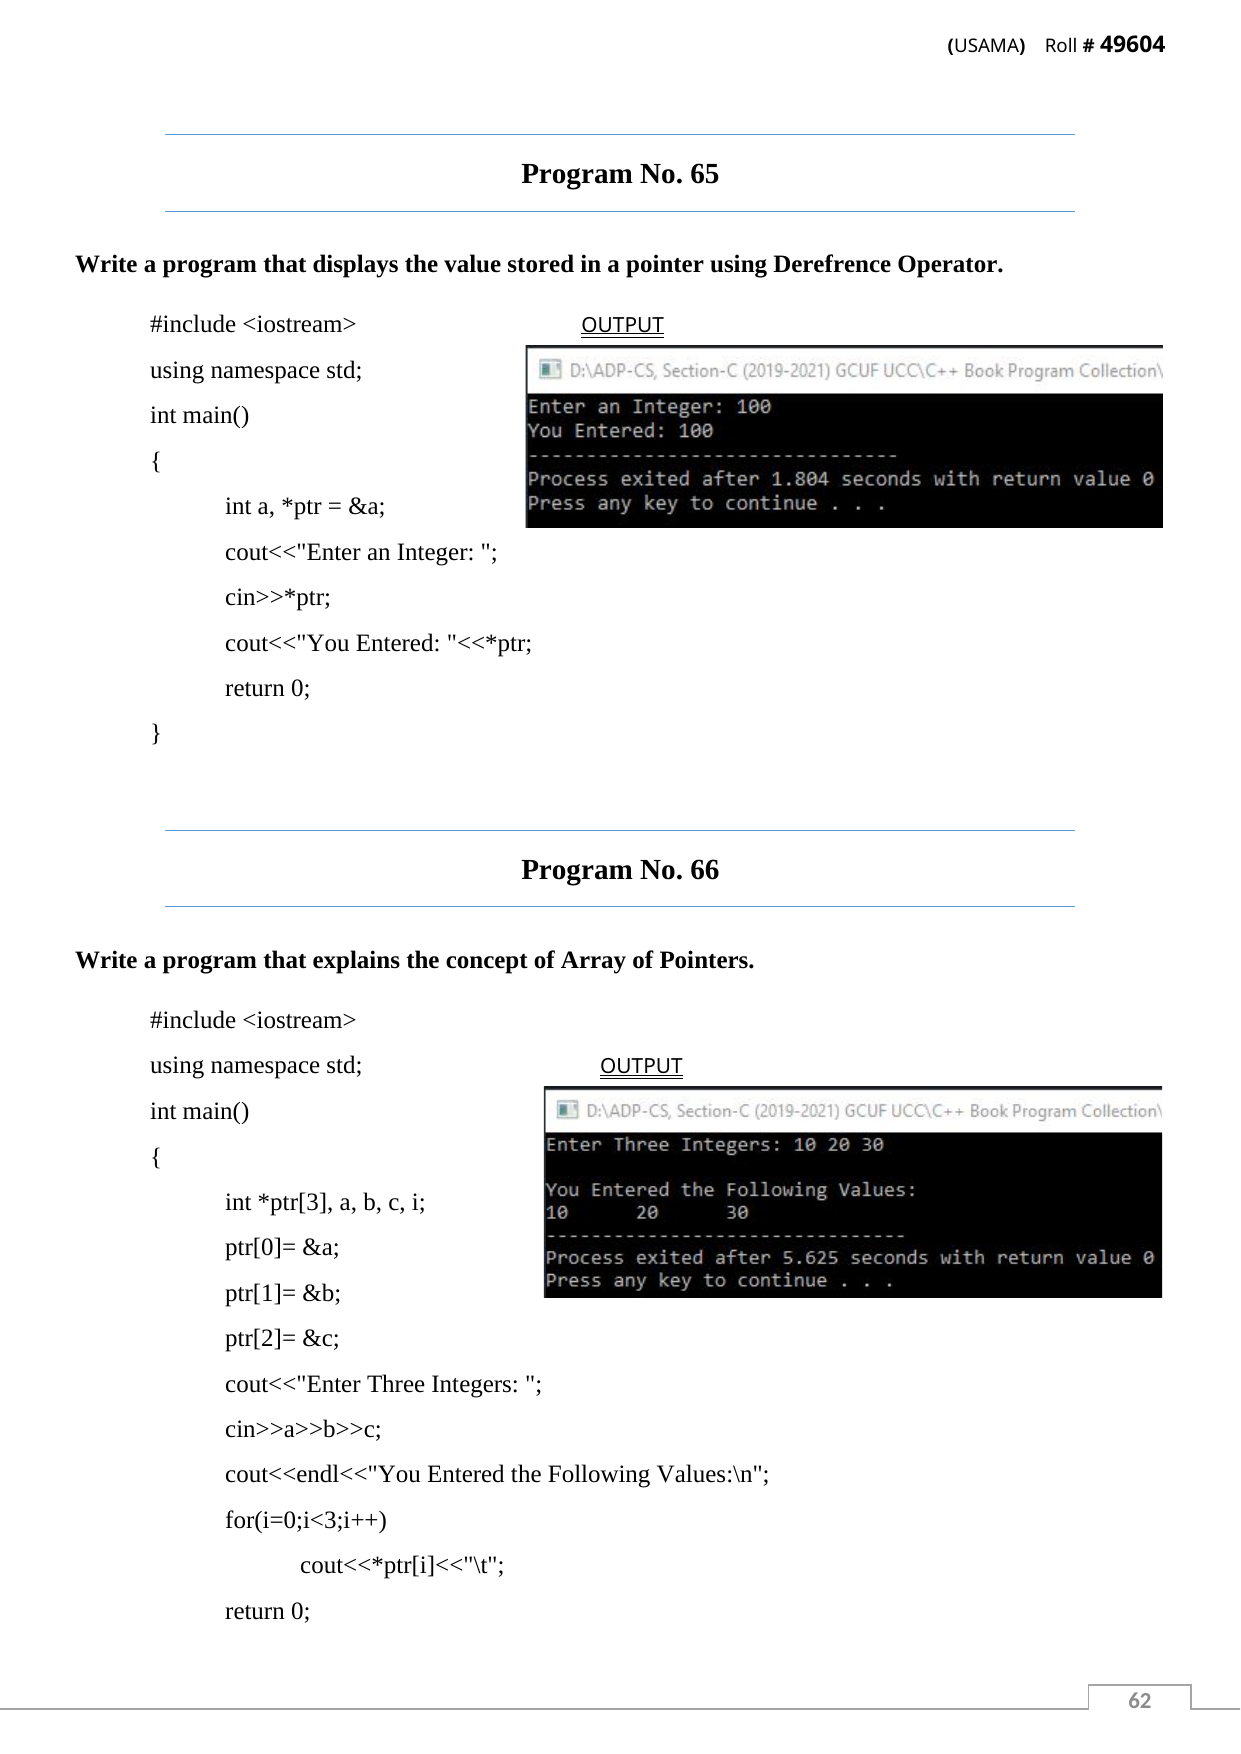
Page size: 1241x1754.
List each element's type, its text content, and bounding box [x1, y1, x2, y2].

text cout<<*ptr[i]<<"\t"; [150, 1550, 1165, 1579]
text int *ptr[3], a, b, c, i; [150, 1187, 543, 1216]
text for(i=0;i<3;i++) [150, 1505, 1165, 1534]
text return 0; [150, 1596, 1165, 1624]
text int main() [150, 401, 525, 429]
text Program No. 65 [165, 135, 1075, 211]
text int a, *ptr = &a; [150, 491, 525, 520]
text cout<<"You Entered: "<<*ptr; [150, 628, 1165, 656]
text Write a program that displays the value stored in a pointer using Derefrence Operator. [75, 249, 1165, 278]
text cin>>a>>b>>c; [150, 1414, 1165, 1443]
text #include <iostream> [150, 1005, 1165, 1033]
text int main() [150, 1096, 543, 1125]
text using namespace std; [150, 355, 525, 384]
text { [150, 1142, 543, 1170]
text using namespace std; OUTPUT [150, 1050, 1165, 1079]
text return 0; [150, 673, 1165, 702]
picture [543, 1086, 1163, 1298]
text cin>>*ptr; [150, 582, 1165, 611]
text { [150, 446, 525, 475]
text ptr[1]= &b; [150, 1278, 1165, 1307]
text cout<<"Enter an Integer: "; [150, 537, 1165, 566]
text ptr[0]= &a; [150, 1232, 543, 1261]
text ptr[2]= &c; [150, 1323, 1165, 1352]
text Program No. 66 [165, 831, 1075, 906]
text cout<<"Enter Three Integers: "; [150, 1369, 1165, 1397]
text #include <iostream> OUTPUT [150, 309, 1165, 338]
picture [525, 345, 1163, 528]
text Write a program that explains the concept of Array of Pointers. [75, 945, 1165, 974]
text cout<<endl<<"You Entered the Following Values:\n"; [150, 1459, 1165, 1488]
text } [150, 718, 1165, 747]
